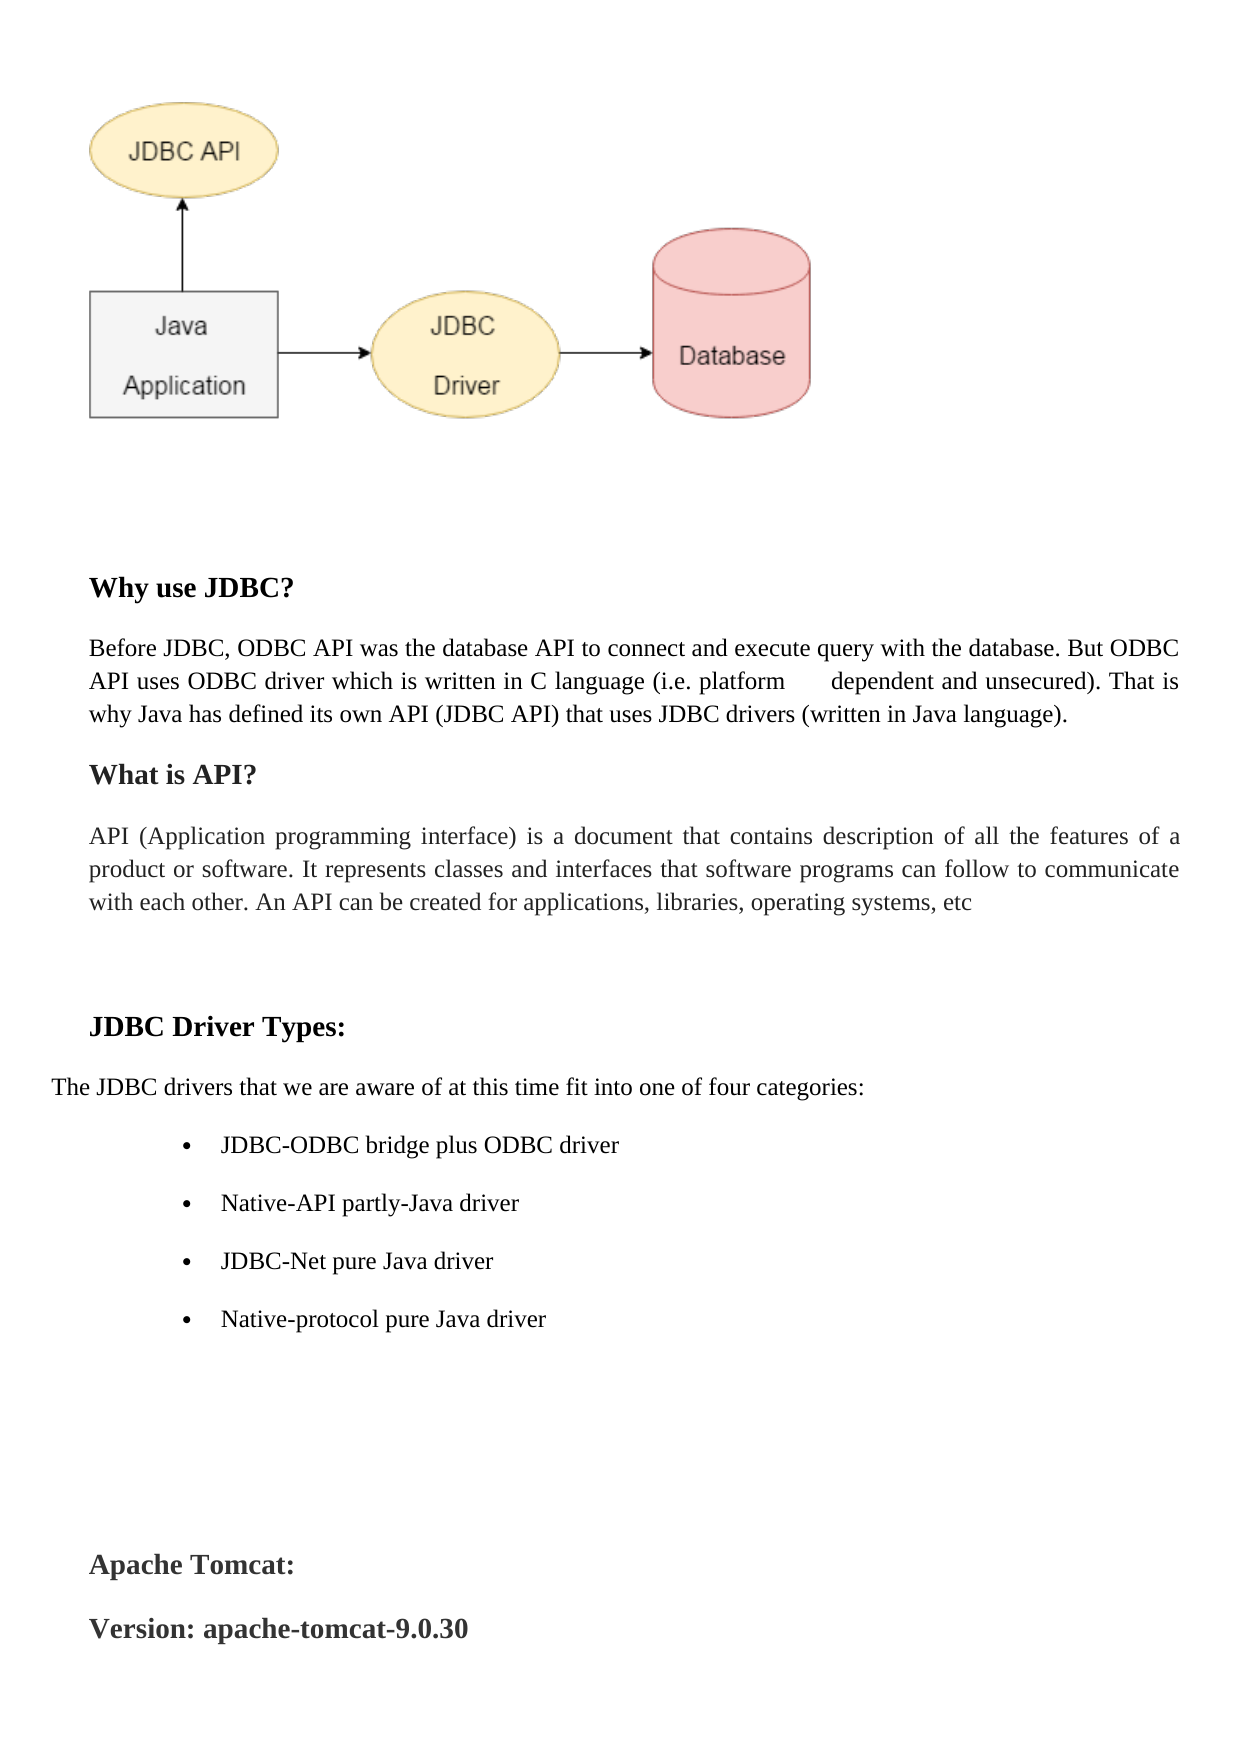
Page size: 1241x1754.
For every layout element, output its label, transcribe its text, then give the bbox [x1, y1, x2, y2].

list JDBC-Net pure Java driver [183, 1246, 1181, 1275]
text The JDBC drivers that we are aware of at this time fit into one of four categories: [51, 1072, 1181, 1101]
list Native-API partly-Java driver [183, 1188, 1181, 1217]
text Apache Tomcat: [89, 1547, 1181, 1581]
list JDBC-ODBC bridge plus ODBC driver [183, 1130, 1181, 1159]
text API (Application programming interface) is a document that contains description of all the features of a product or software. It represents classes and interfaces that software programs can follow to communicate with each other. An API can be created for applications, libraries, operating systems, etc [89, 821, 1181, 916]
list Native-protocol pure Java driver [183, 1304, 1181, 1333]
text Why use JDBC? [89, 570, 1181, 603]
text What is API? [89, 757, 1181, 791]
picture [88, 101, 828, 420]
text Before JDBC, ODBC API was the database API to connect and execute query with the database. But ODBC API uses ODBC driver which is written in C language (i.e. platform dependent and unsecured). That is why Java has defined its own API (JDBC API) that uses JDBC drivers (written in Java language). [89, 633, 1181, 728]
text JDBC Driver Types: [89, 1009, 1181, 1042]
text Version: apache-tomcat-9.0.30 [89, 1611, 1181, 1644]
